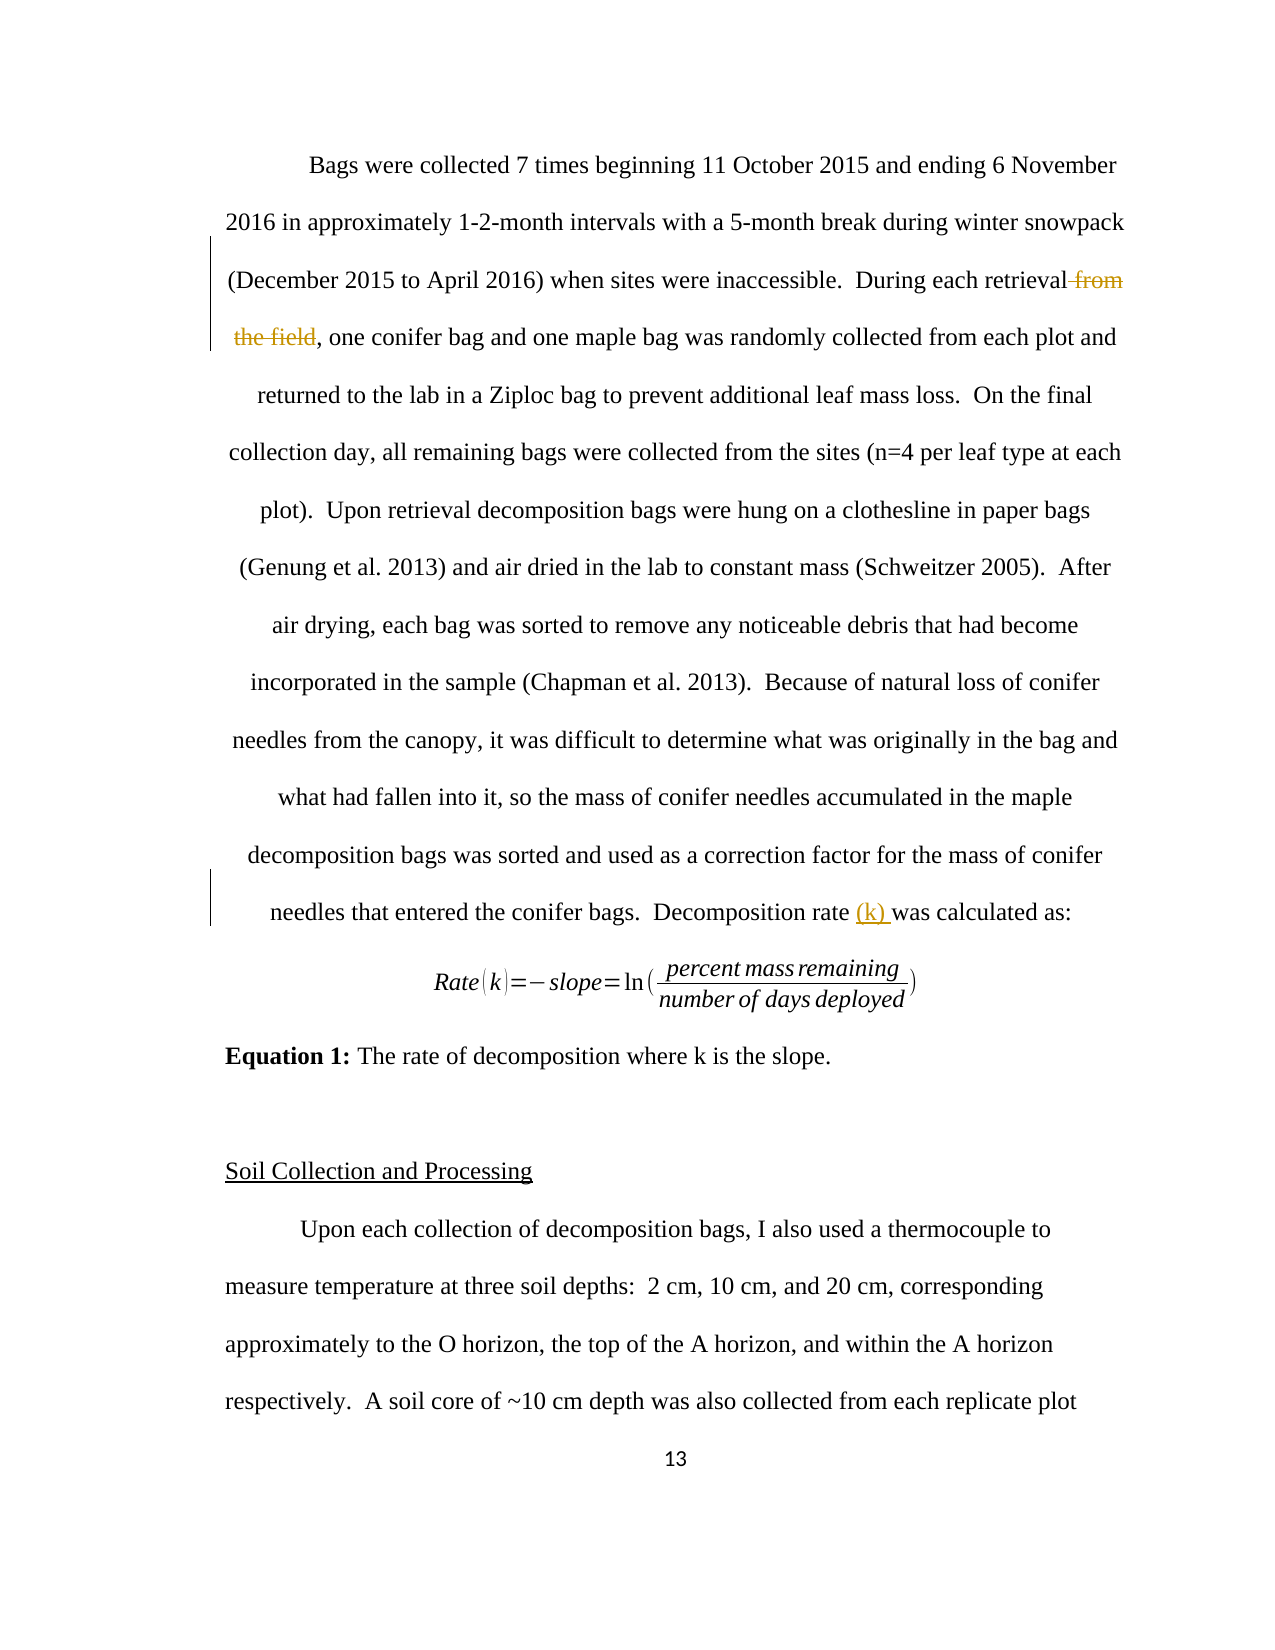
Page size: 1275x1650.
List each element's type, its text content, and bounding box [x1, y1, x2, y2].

text Soil Collection and Processing [225, 1156, 1125, 1185]
text Bags were collected 7 times beginning 11 October 2015 and ending 6 November 2016 in approximately 1-2-month intervals with a 5-month break during winter snowpack (December 2015 to April 2016) when sites were inaccessible. During each retrieval, one conifer bag and one maple bag was randomly collected from each plot and returned to the lab in a Ziploc bag to prevent additional leaf mass loss. On the final collection day, all remaining bags were collected from the sites (n=4 per leaf type at each plot). Upon retrieval decomposition bags were hung on a clothesline in paper bags (Genung et al. 2013) and air dried in the lab to constant mass (Schweitzer 2005). After air drying, each bag was sorted to remove any noticeable debris that had become incorporated in the sample (Chapman et al. 2013). Because of natural loss of conifer needles from the canopy, it was difficult to determine what was originally in the bag and what had fallen into it, so the mass of conifer needles accumulated in the maple decomposition bags was sorted and used as a correction factor for the mass of conifer needles that entered the conifer bags. Decomposition rate was calculated as: [225, 150, 1125, 1013]
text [225, 1214, 1125, 1415]
text Equation 1: The rate of decomposition where k is the slope. [225, 1041, 1125, 1070]
